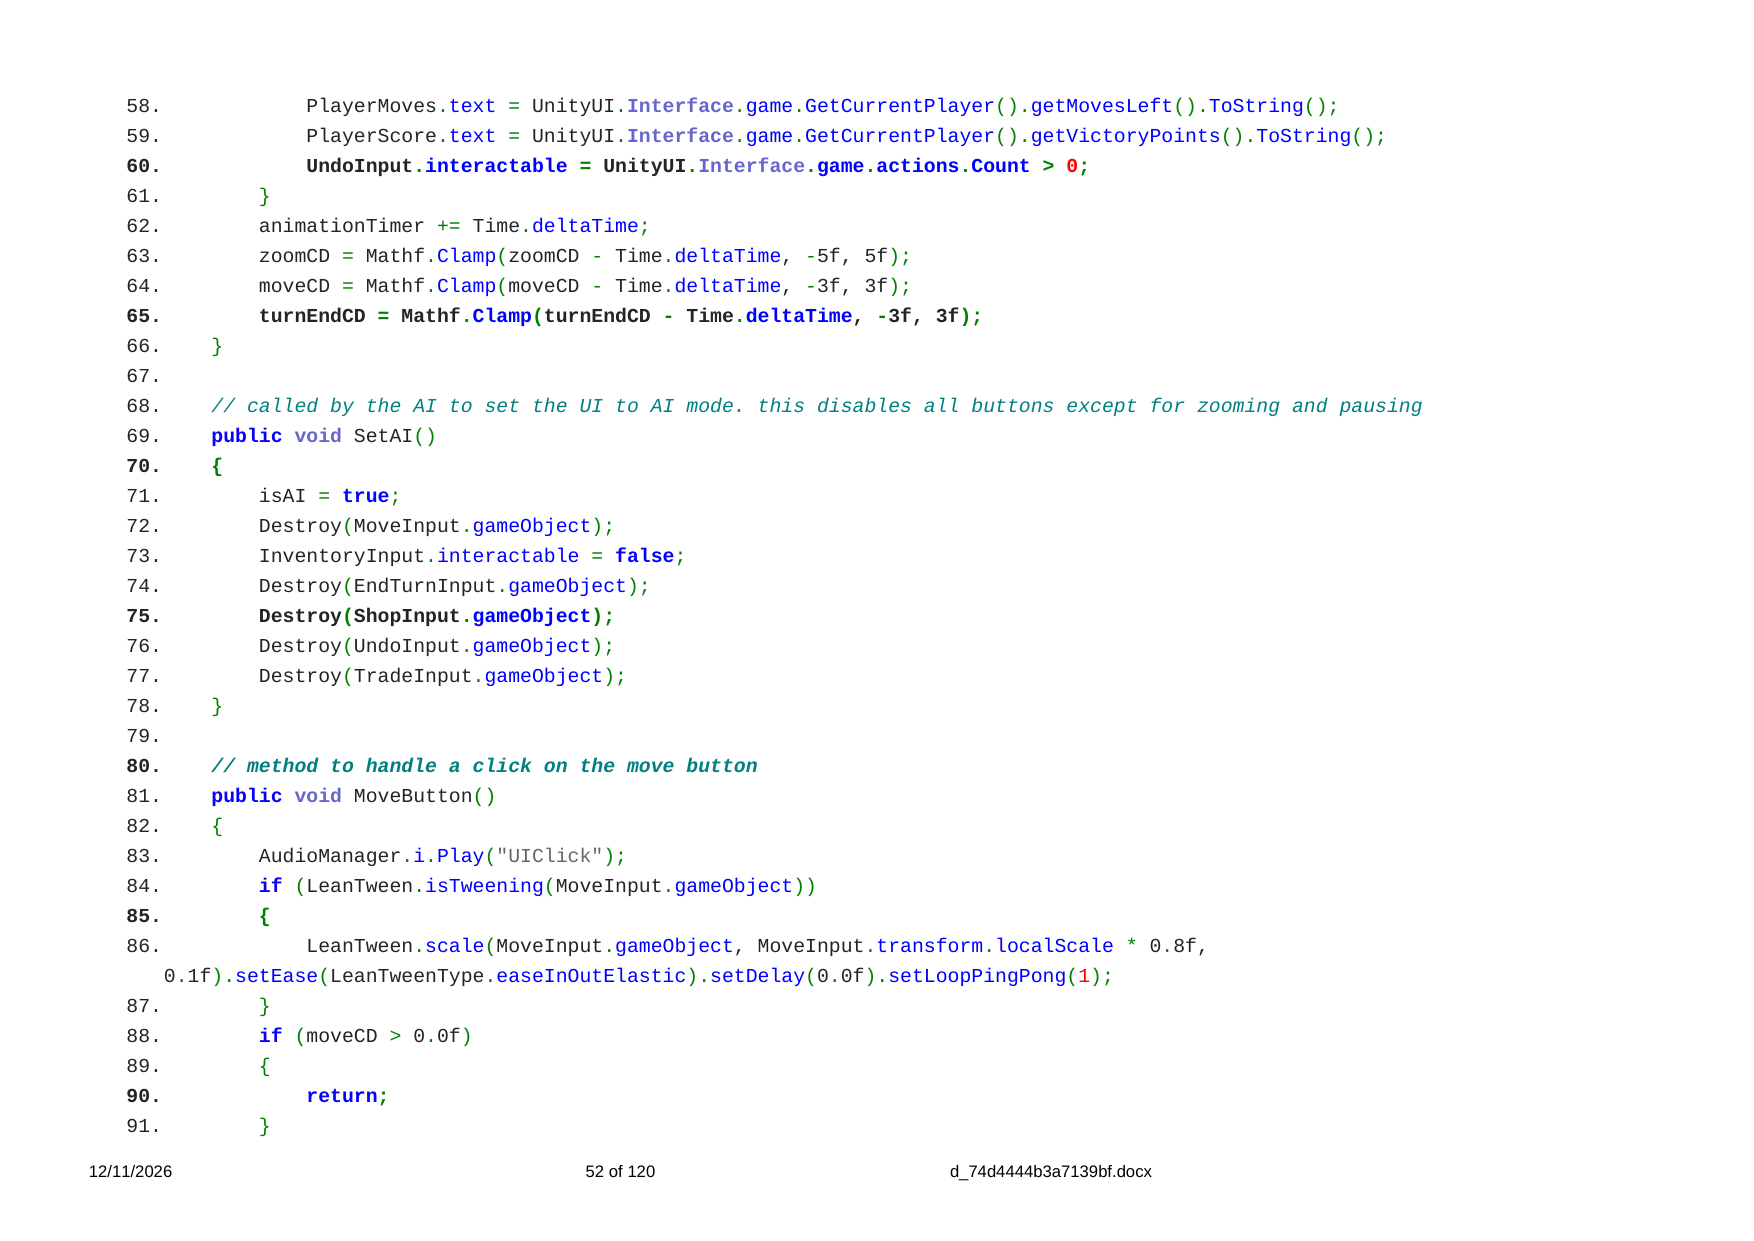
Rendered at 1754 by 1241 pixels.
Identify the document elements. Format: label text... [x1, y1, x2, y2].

list } [126, 179, 1665, 209]
list } [126, 689, 1665, 719]
list UndoInput.interactable = UnityUI.Interface.game.actions.Count > 0; [126, 149, 1665, 179]
list if (moveCD > 0.0f) [126, 1019, 1665, 1049]
list { [126, 899, 1665, 929]
list if (LeanTween.isTweening(MoveInput.gameObject)) [126, 869, 1665, 899]
list { [126, 449, 1665, 479]
list InventoryInput.interactable = false; [126, 539, 1665, 569]
list return; [126, 1079, 1665, 1109]
list turnEndCD = Mathf.Clamp(turnEndCD - Time.deltaTime, -3f, 3f); [126, 299, 1665, 329]
list PlayerScore.text = UnityUI.Interface.game.GetCurrentPlayer().getVictoryPoints().ToString(); [126, 119, 1665, 149]
list AudioManager.i.Play("UIClick"); [126, 839, 1665, 869]
list Destroy(MoveInput.gameObject); [126, 509, 1665, 539]
list } [126, 329, 1665, 359]
list Destroy(ShopInput.gameObject); [126, 599, 1665, 629]
list PlayerMoves.text = UnityUI.Interface.game.GetCurrentPlayer().getMovesLeft().ToString(); [126, 89, 1665, 119]
list LeanTween.scale(MoveInput.gameObject, MoveInput.transform.localScale * 0.8f, 0.1f).setEase(LeanTweenType.easeInOutElastic).setDelay(0.0f).setLoopPingPong(1); [126, 929, 1665, 989]
list } [126, 1109, 1665, 1139]
list // called by the AI to set the UI to AI mode. this disables all buttons except for zooming and pausing [126, 389, 1665, 419]
list Destroy(TradeInput.gameObject); [126, 659, 1665, 689]
list moveCD = Mathf.Clamp(moveCD - Time.deltaTime, -3f, 3f); [126, 269, 1665, 299]
list { [126, 1049, 1665, 1079]
list Destroy(UndoInput.gameObject); [126, 629, 1665, 659]
list isAI = true; [126, 479, 1665, 509]
list Destroy(EndTurnInput.gameObject); [126, 569, 1665, 599]
list public void SetAI() [126, 419, 1665, 449]
list animationTimer += Time.deltaTime; [126, 209, 1665, 239]
list public void MoveButton() [126, 779, 1665, 809]
list // method to handle a click on the move button [126, 749, 1665, 779]
list zoomCD = Mathf.Clamp(zoomCD - Time.deltaTime, -5f, 5f); [126, 239, 1665, 269]
list } [126, 989, 1665, 1019]
list { [126, 809, 1665, 839]
